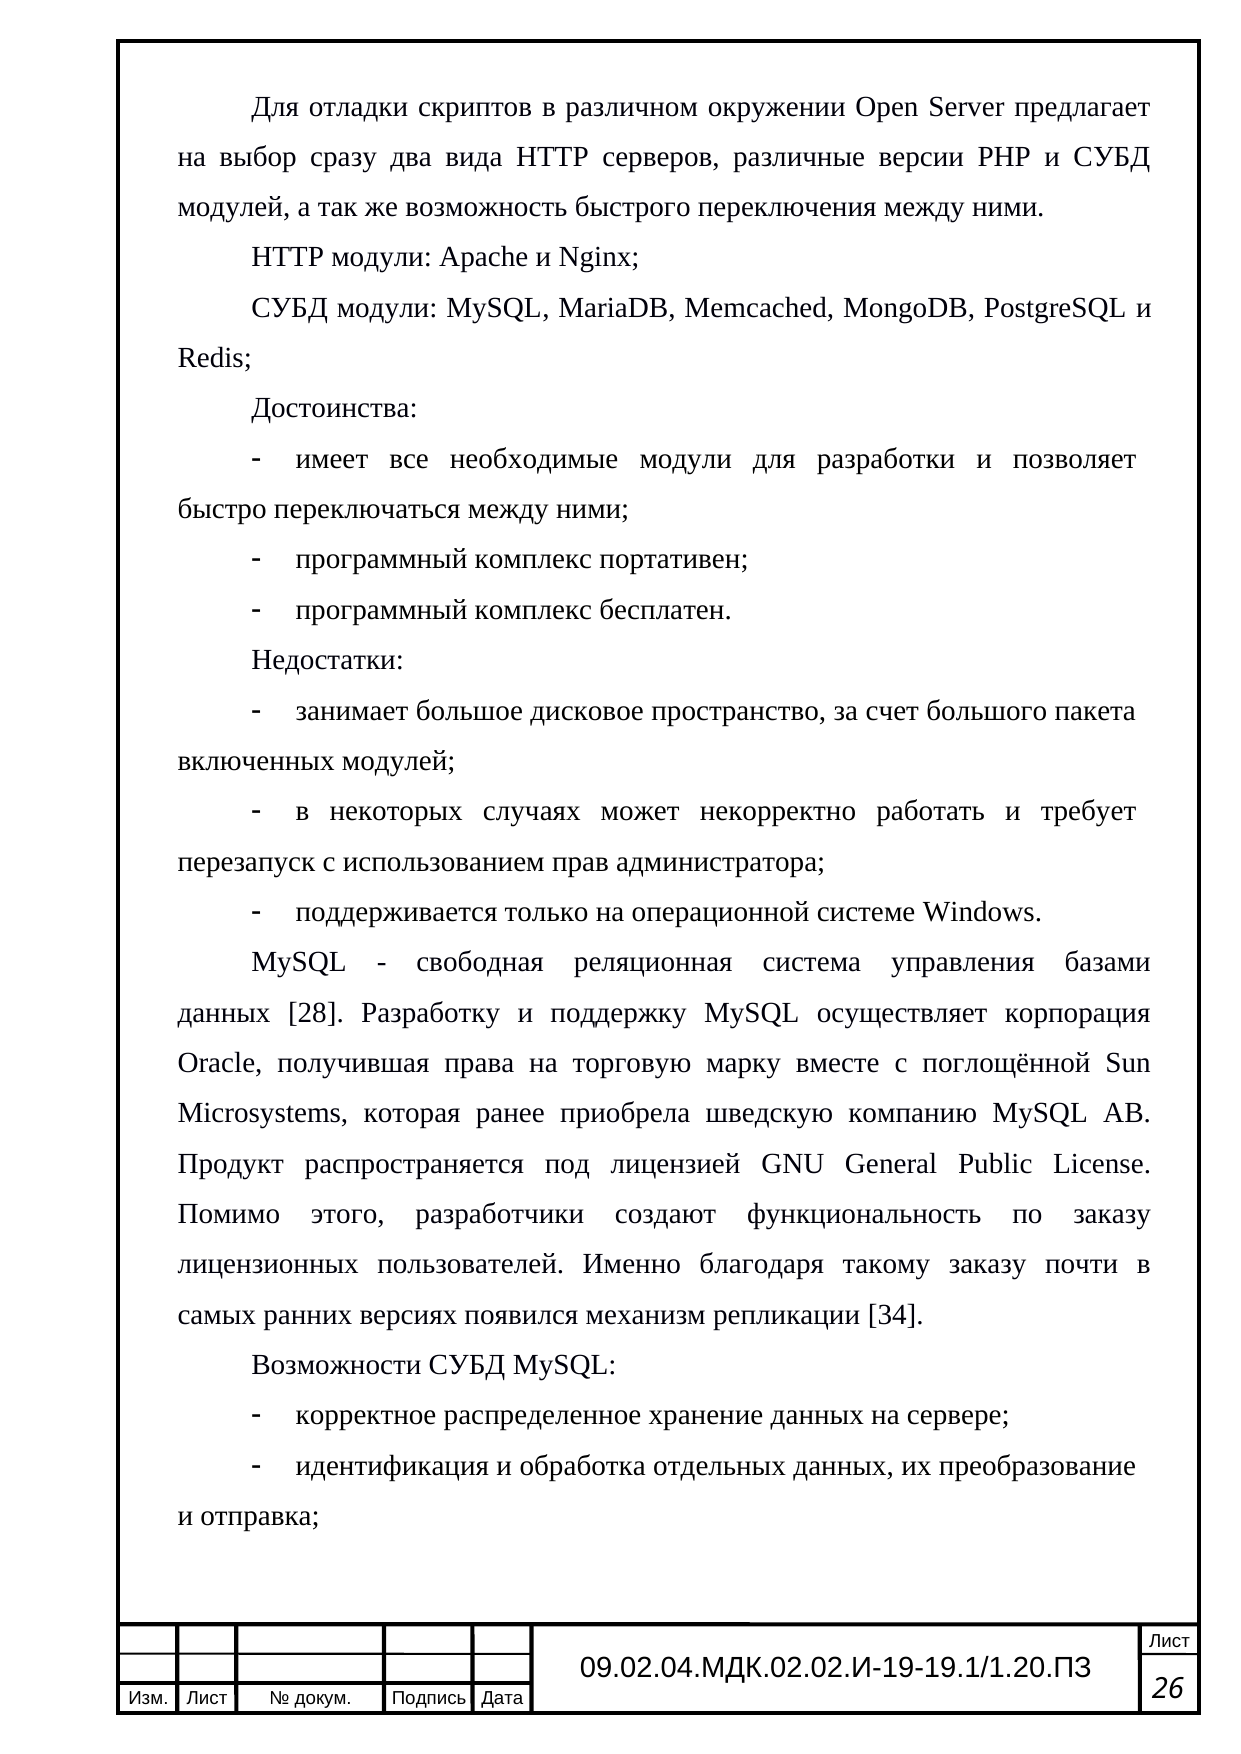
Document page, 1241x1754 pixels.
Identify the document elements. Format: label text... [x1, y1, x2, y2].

text HTTP модули: Apache и Nginx; [177, 239, 1152, 273]
text Возможности СУБД MySQL: [177, 1347, 1152, 1381]
list занимает большое дисковое пространство, за счет большого пакета включенных модулей; [177, 693, 1137, 777]
list корректное распределенное хранение данных на сервере; [177, 1397, 1137, 1431]
text MySQL - свободная реляционная система управления базами данных [28]. Разработку и поддержку MySQL осуществляет корпорация Oracle, получившая права на торговую марку вместе с поглощённой Sun Microsystems, которая ранее приобрела шведскую компанию MySQL AB. Продукт распространяется под лицензией GNU General Public License. Помимо этого, разработчики создают функциональность по заказу лицензионных пользователей. Именно благодаря такому заказу почти в самых ранних версиях появился механизм репликации [34]. [177, 944, 1152, 1330]
text Достоинства: [177, 391, 1152, 424]
list программный комплекс портативен; [177, 542, 1137, 575]
list в некоторых случаях может некорректно работать и требует перезапуск с использованием прав администратора; [177, 793, 1137, 877]
list имеет все необходимые модули для разработки и позволяет быстро переключаться между ними; [177, 441, 1137, 525]
list идентификация и обработка отдельных данных, их преобразование и отправка; [177, 1448, 1137, 1532]
text Недостатки: [177, 642, 1152, 676]
text Для отладки скриптов в различном окружении Open Server предлагает на выбор сразу два вида HTTP серверов, различные версии PHP и СУБД модулей, а так же возможность быстрого переключения между ними. [177, 89, 1152, 223]
list поддерживается только на операционной системе Windows. [177, 894, 1137, 928]
list программный комплекс бесплатен. [177, 592, 1137, 626]
text СУБД модули: MySQL, MariaDB, Memcached, MongoDB, PostgreSQL и Redis; [177, 290, 1152, 374]
